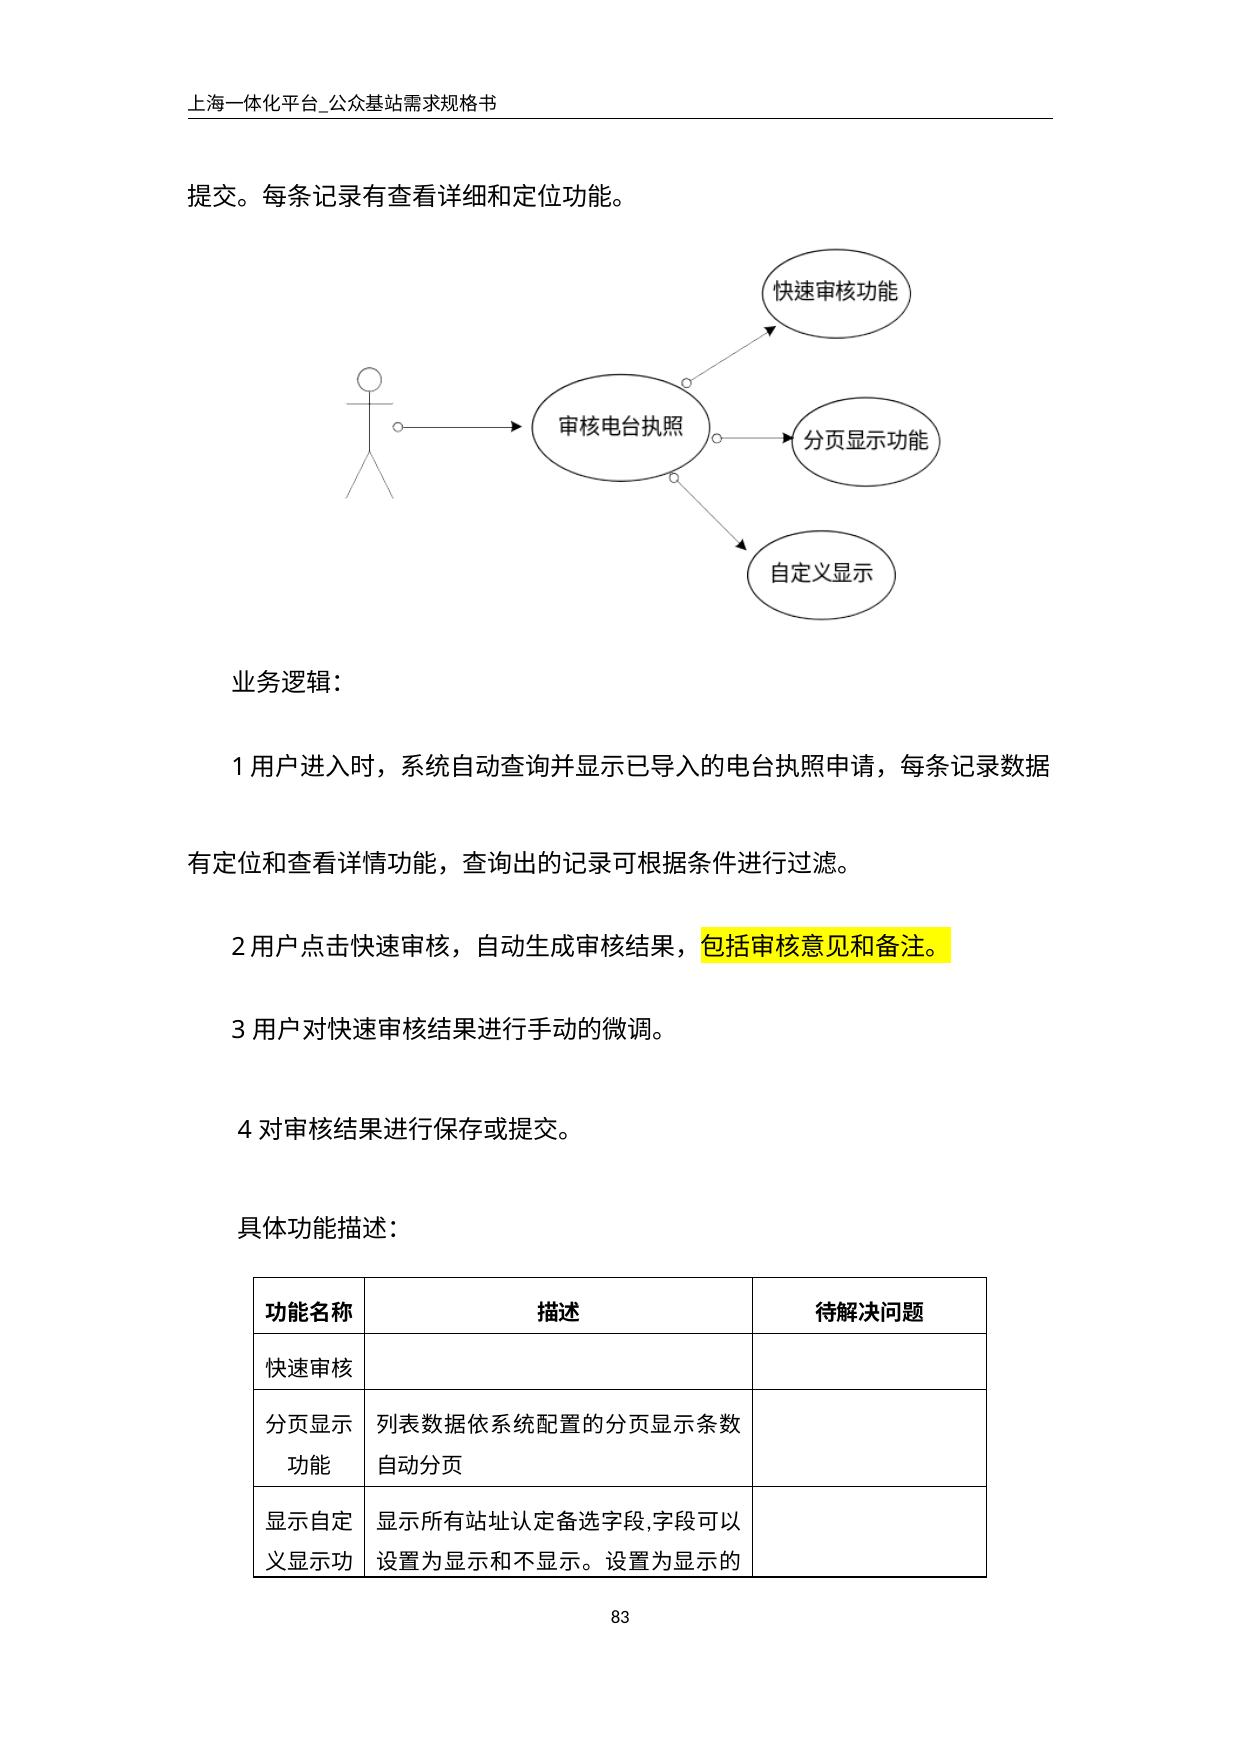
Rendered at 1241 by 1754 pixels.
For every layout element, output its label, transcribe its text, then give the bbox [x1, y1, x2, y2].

table_cell [753, 1334, 986, 1389]
table_header 功能名称 [254, 1278, 364, 1333]
text 具体功能描述： [187, 1194, 1053, 1259]
text 1用户进入时，系统自动查询并显示已导入的电台执照申请，每条记录数据有定位和查看详情功能，查询出的记录可根据条件进行过滤。 [187, 732, 1053, 894]
table_cell [753, 1487, 986, 1576]
text 2用户点击快速审核，自动生成审核结果，包括审核意见和备注。 [187, 912, 1053, 977]
table_cell 快速审核 [254, 1334, 364, 1389]
table_cell 列表数据依系统配置的分页显示条数自动分页 [365, 1390, 752, 1486]
text 4 对审核结果进行保存或提交。 [187, 1095, 1053, 1160]
table_cell [365, 1334, 752, 1389]
text 业务逻辑： [187, 648, 1053, 713]
table_header 待解决问题 [753, 1278, 986, 1333]
text 3 用户对快速审核结果进行手动的微调。 [187, 995, 1053, 1060]
table_cell [753, 1390, 986, 1486]
table_header 描述 [365, 1278, 752, 1333]
table_cell 分页显示功能 [254, 1390, 364, 1486]
table_cell 显示自定义显示功能 [254, 1487, 364, 1576]
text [187, 162, 1053, 227]
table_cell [365, 1487, 752, 1576]
